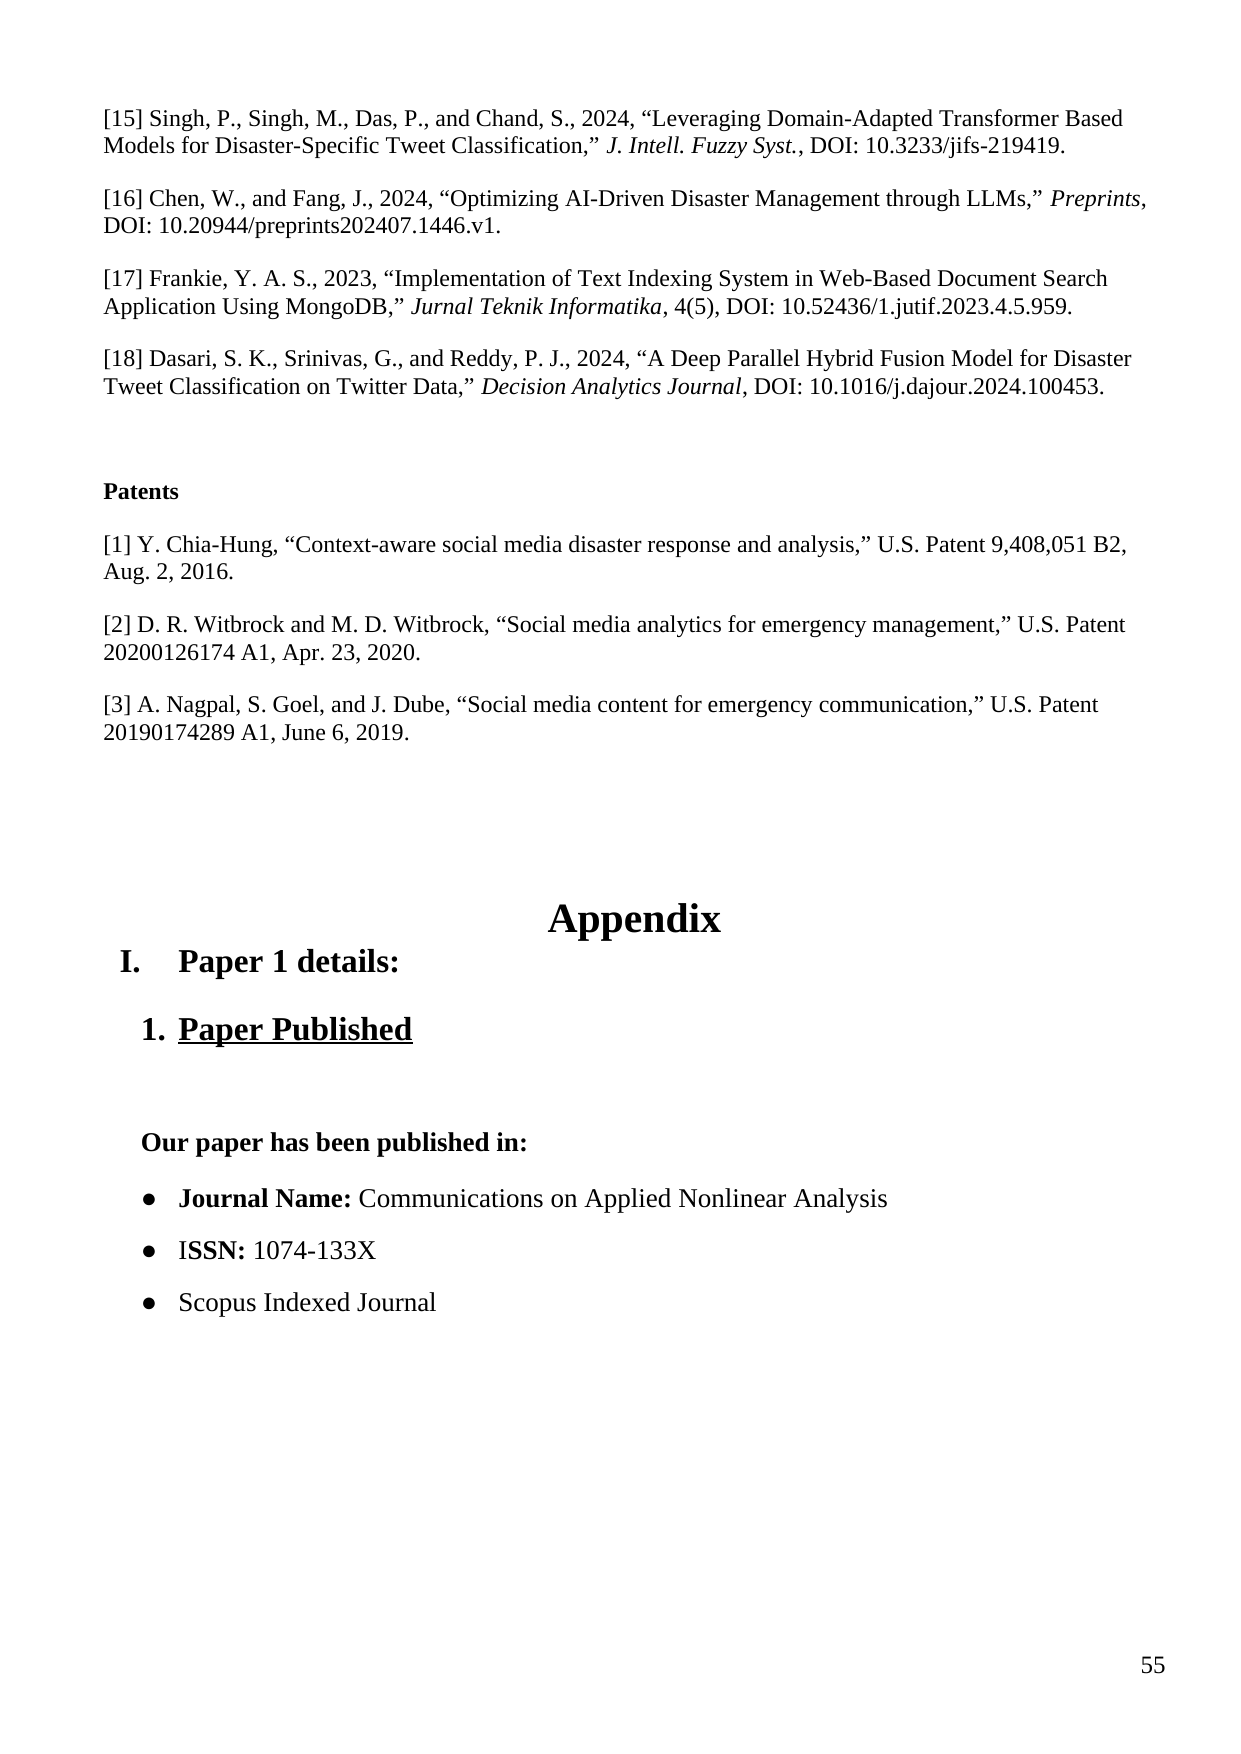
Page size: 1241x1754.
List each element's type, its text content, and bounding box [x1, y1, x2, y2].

text [15] Singh, P., Singh, M., Das, P., and Chand, S., 2024, “Leveraging Domain-Adapted Transformer Based Models for Disaster-Specific Tweet Classification,” J. Intell. Fuzzy Syst., DOI: 10.3233/jifs-219419. [103, 104, 1165, 159]
text Appendix [103, 894, 1165, 942]
text [16] Chen, W., and Fang, J., 2024, “Optimizing AI-Driven Disaster Management through LLMs,” Preprints, DOI: 10.20944/preprints202407.1446.v1. [103, 184, 1165, 239]
list Paper 1 details: [141, 942, 1165, 980]
list Journal Name: Communications on Applied Nonlinear Analysis [141, 1182, 1165, 1213]
text [18] Dasari, S. K., Srinivas, G., and Reddy, P. J., 2024, “A Deep Parallel Hybrid Fusion Model for Disaster Tweet Classification on Twitter Data,” Decision Analytics Journal, DOI: 10.1016/j.dajour.2024.100453. [103, 344, 1165, 399]
text Patents [103, 477, 1165, 505]
text [2] D. R. Witbrock and M. D. Witbrock, “Social media analytics for emergency management,” U.S. Patent 20200126174 A1, Apr. 23, 2020. [103, 610, 1165, 665]
list Paper Published [141, 1009, 1165, 1047]
text Our paper has been published in: [103, 1126, 1165, 1157]
text [17] Frankie, Y. A. S., 2023, “Implementation of Text Indexing System in Web-Based Document Search Application Using MongoDB,” Jurnal Teknik Informatika, 4(5), DOI: 10.52436/1.jutif.2023.4.5.959. [103, 264, 1165, 319]
text [3] A. Nagpal, S. Goel, and J. Dube, “Social media content for emergency communication,” U.S. Patent 20190174289 A1, June 6, 2019. [103, 690, 1165, 745]
list ISSN: 1074-133X [141, 1234, 1165, 1265]
text [1] Y. Chia-Hung, “Context-aware social media disaster response and analysis,” U.S. Patent 9,408,051 B2, Aug. 2, 2016. [103, 530, 1165, 585]
list Scopus Indexed Journal [141, 1286, 1165, 1317]
